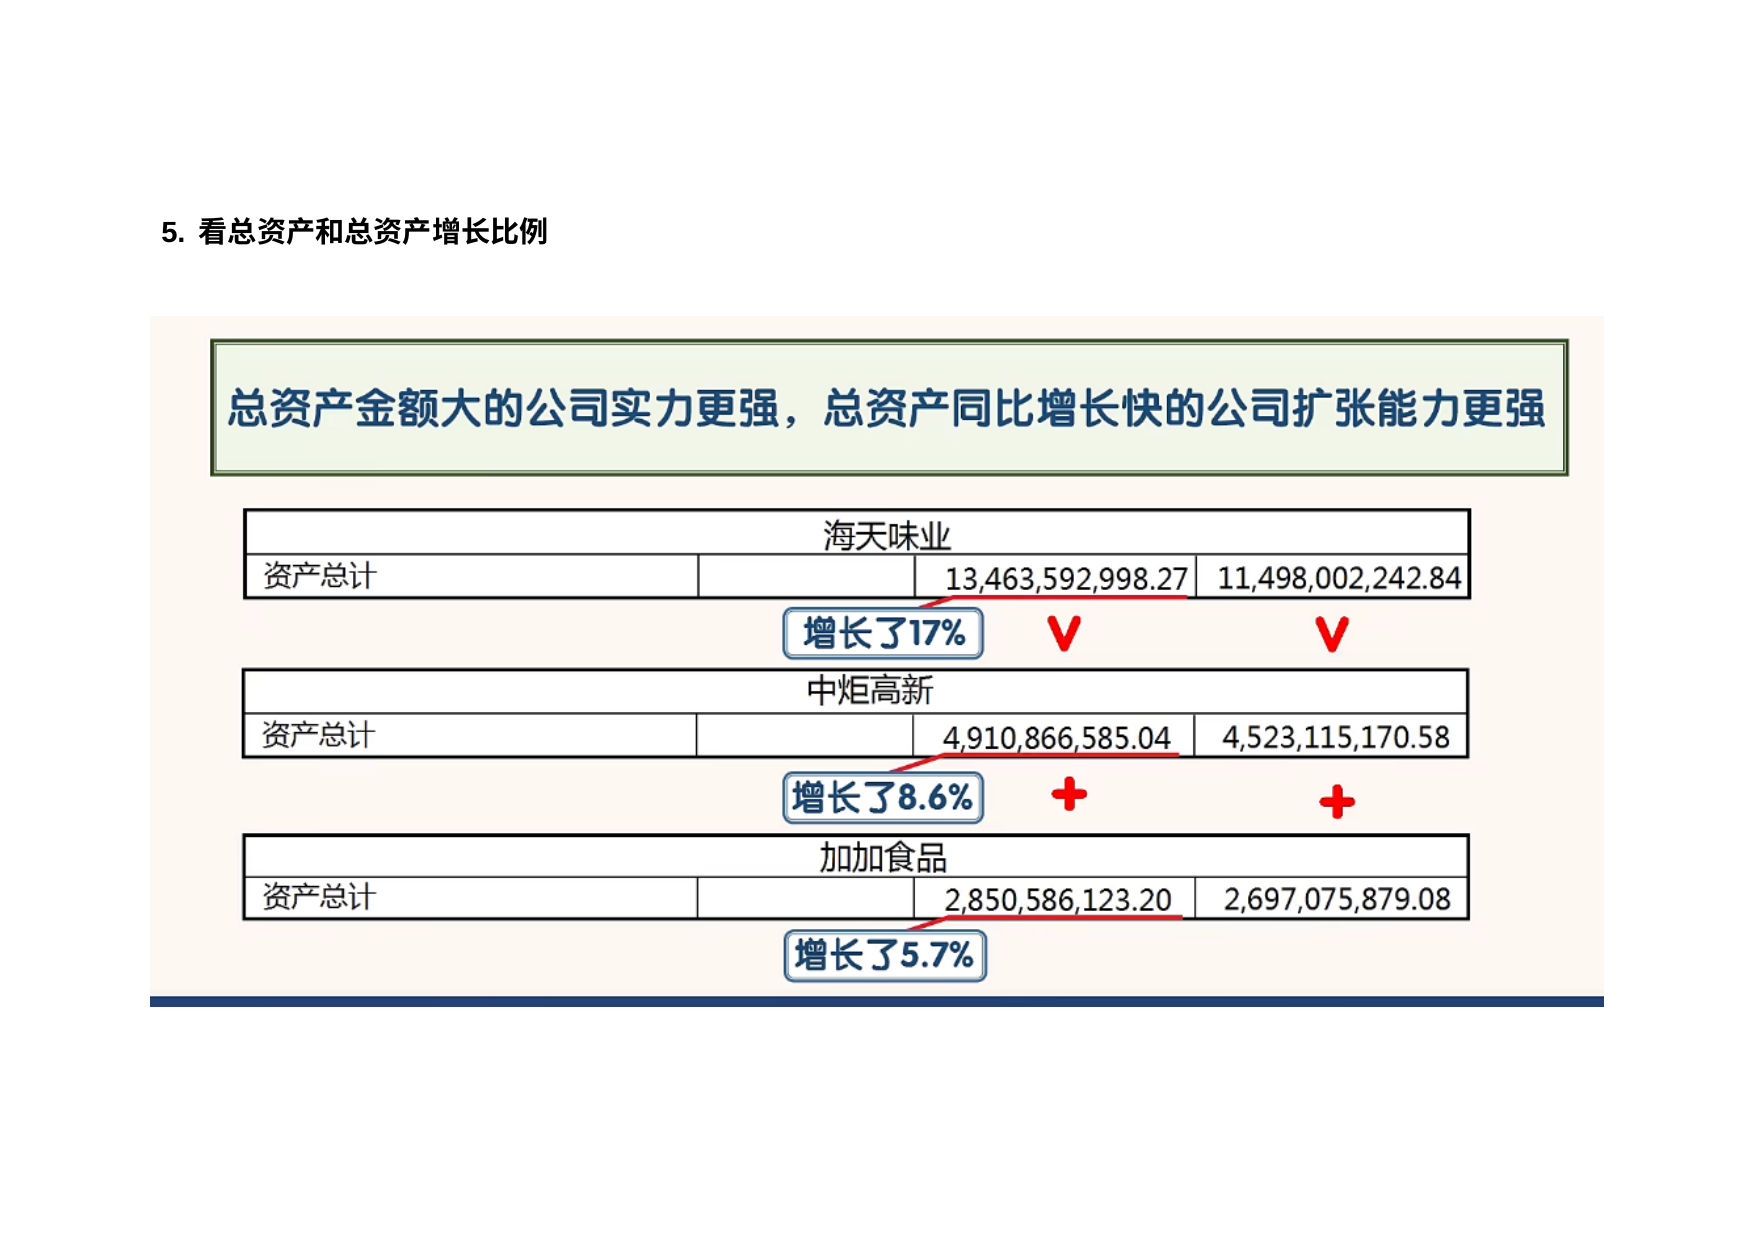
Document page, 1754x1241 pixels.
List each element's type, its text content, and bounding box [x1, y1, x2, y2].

picture [150, 316, 1604, 1007]
subtitle 看总资产和总资产增长比例 [161, 198, 1604, 263]
